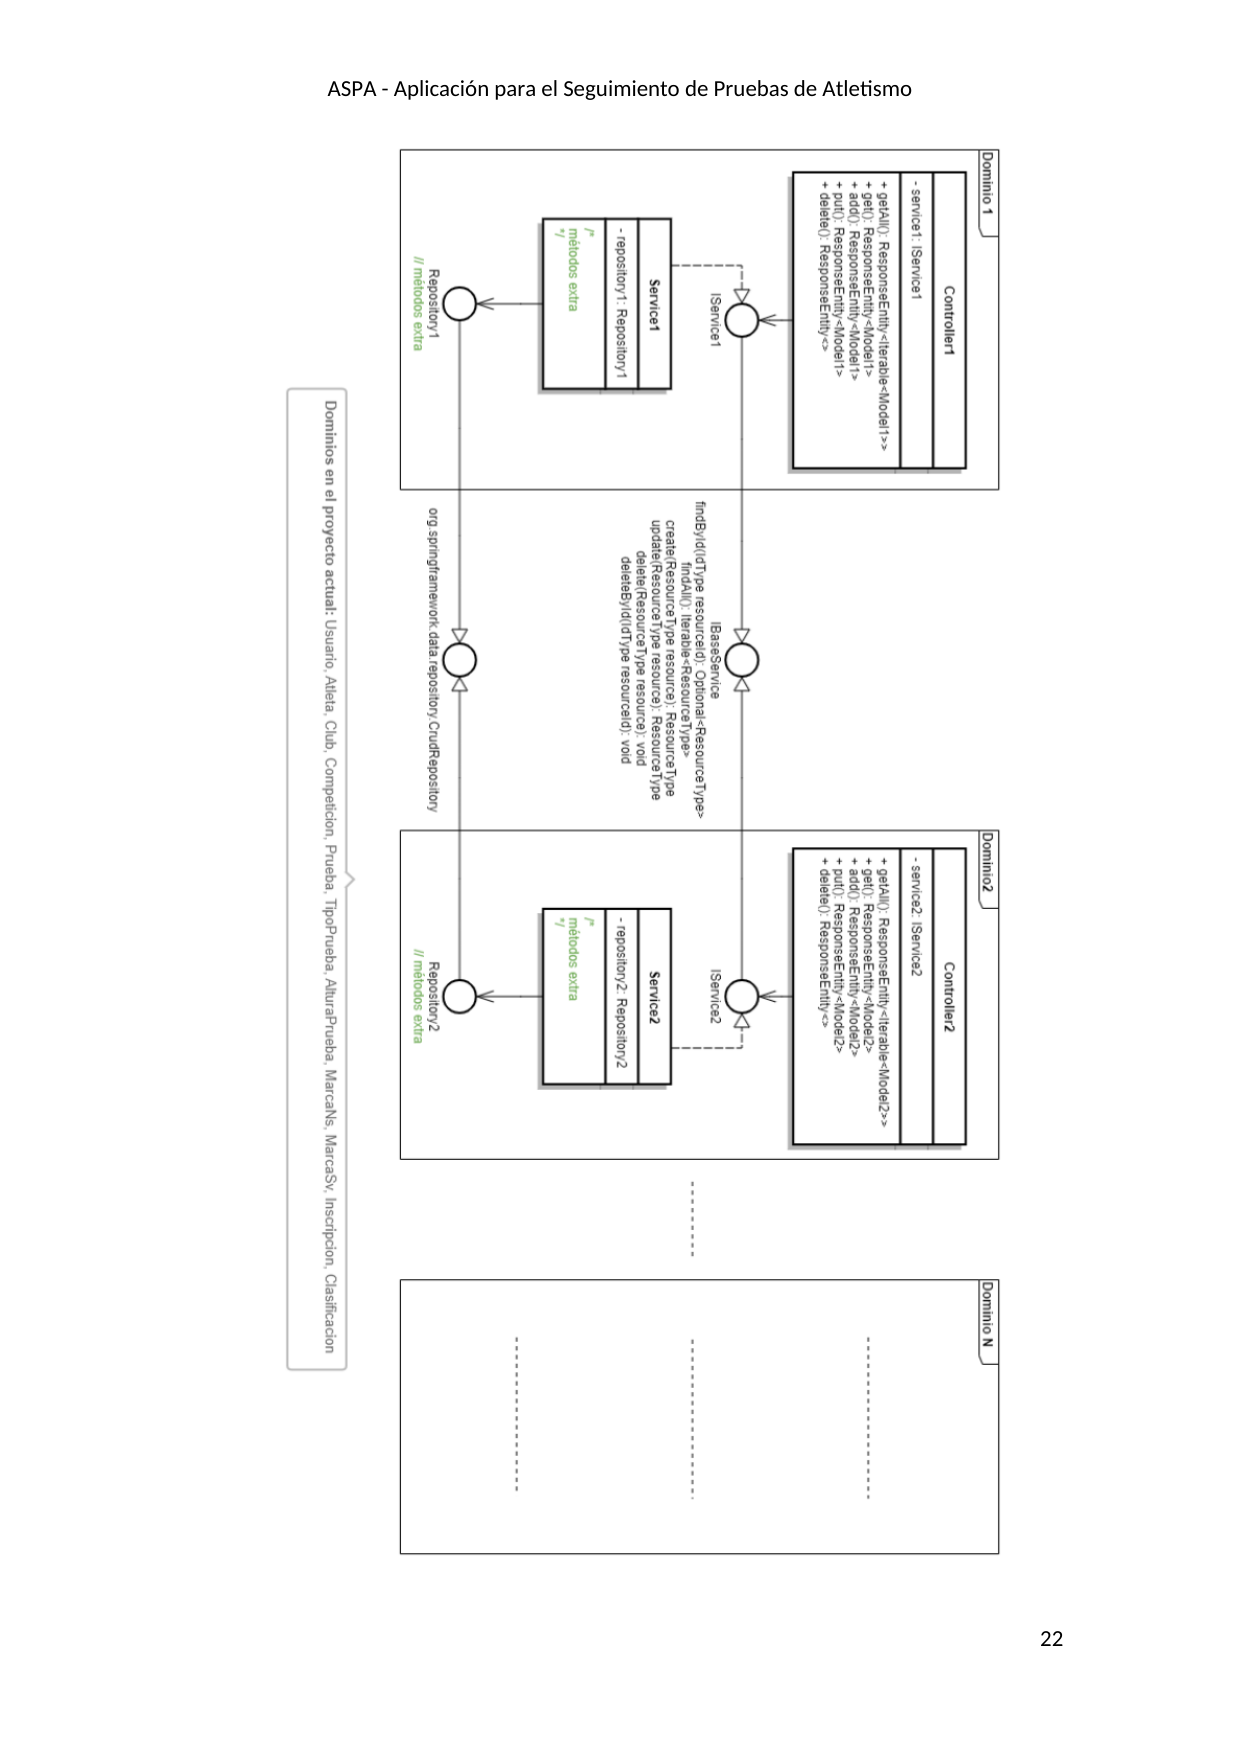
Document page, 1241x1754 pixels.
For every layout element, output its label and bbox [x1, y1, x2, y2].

picture [267, 147, 1021, 1558]
